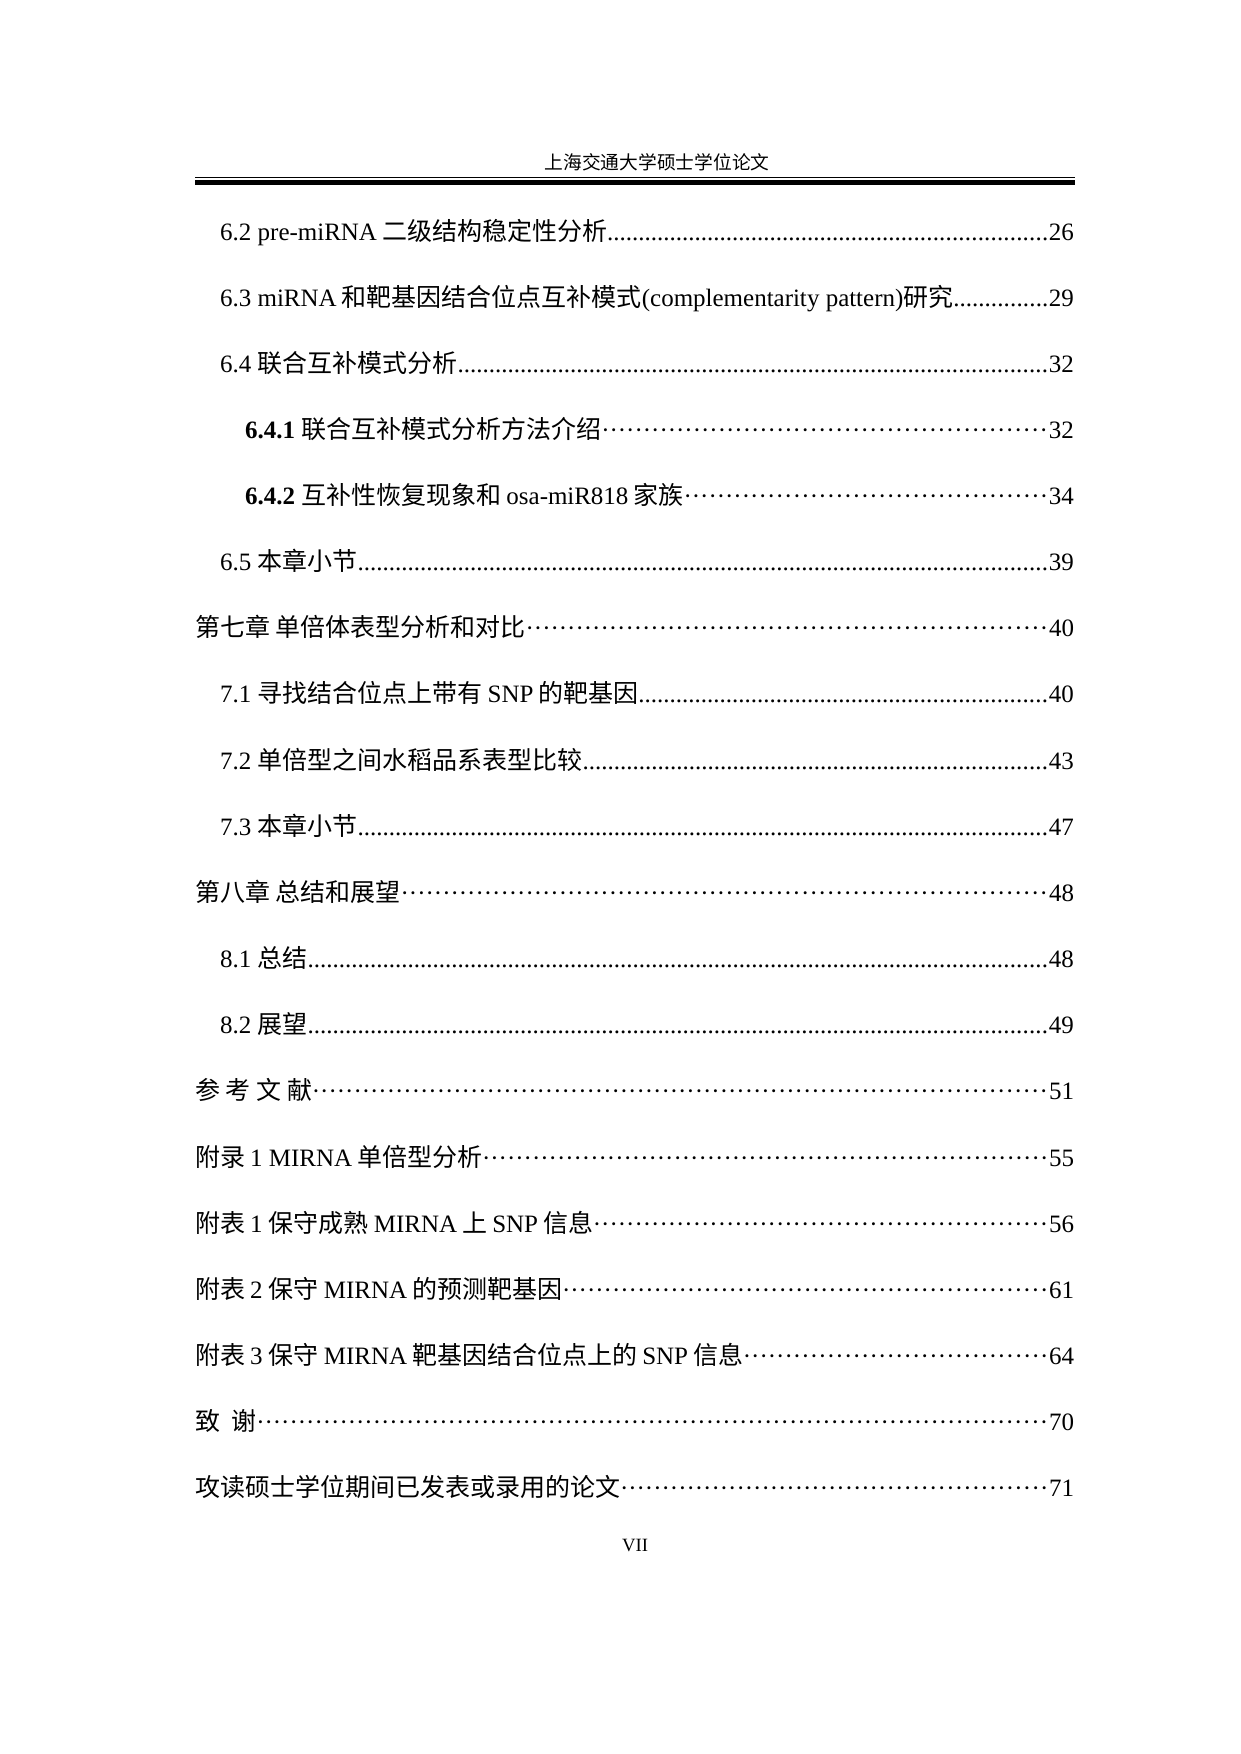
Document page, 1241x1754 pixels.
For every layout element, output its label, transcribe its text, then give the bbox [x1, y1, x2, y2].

text 致 谢 70 [195, 1402, 1075, 1438]
text 6.5 本章小节 39 [195, 542, 1075, 578]
text 8.2 展望 49 [195, 1005, 1075, 1041]
text 第七章 单倍体表型分析和对比 40 [195, 608, 1075, 644]
text 7.2 单倍型之间水稻品系表型比较 43 [195, 740, 1075, 776]
text 攻读硕士学位期间已发表或录用的论文 71 [195, 1468, 1075, 1504]
text 附表1 保守成熟miRNA上SNP信息 56 [195, 1203, 1075, 1239]
text 6.4 联合互补模式分析 32 [195, 343, 1075, 379]
text 附表2 保守miRNA的预测靶基因 61 [195, 1269, 1075, 1306]
text 参 考 文 献 51 [195, 1071, 1075, 1107]
text 7.3 本章小节 47 [195, 806, 1075, 842]
text 附表3 保守miRNA靶基因结合位点上的SNP信息 64 [195, 1335, 1075, 1372]
text 附录1 miRNA单倍型分析 55 [195, 1137, 1075, 1173]
text 8.1 总结 48 [195, 938, 1075, 975]
text 7.1 寻找结合位点上带有SNP的靶基因 40 [195, 674, 1075, 710]
text 6.3 miRNA和靶基因结合位点互补模式(complementarity pattern)研究 29 [195, 277, 1075, 313]
text 6.4.2 互补性恢复现象和osa-miR818家族 34 [195, 476, 1075, 512]
text 6.4.1 联合互补模式分析方法介绍 32 [195, 409, 1075, 446]
text 第八章 总结和展望 48 [195, 872, 1075, 909]
text 6.2 pre-miRNA二级结构稳定性分析 26 [195, 211, 1075, 247]
